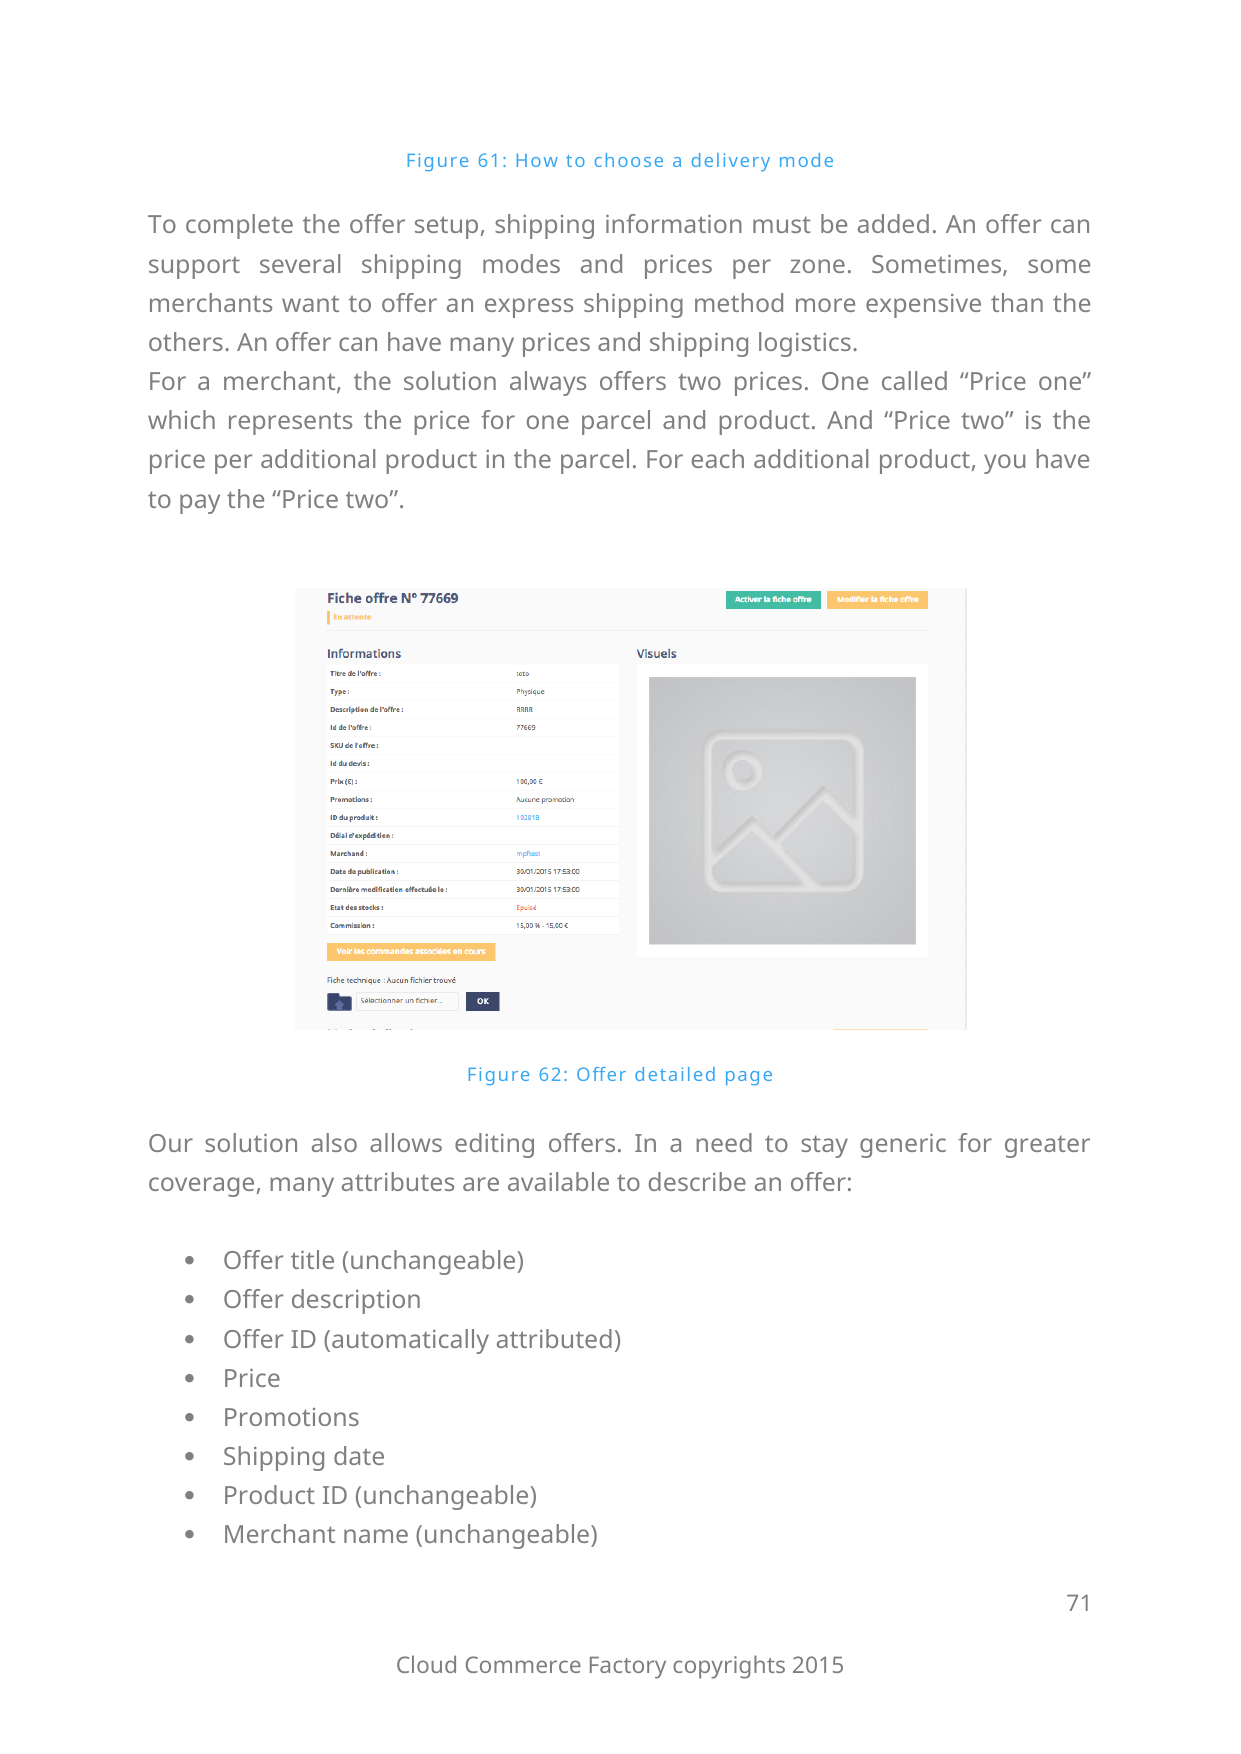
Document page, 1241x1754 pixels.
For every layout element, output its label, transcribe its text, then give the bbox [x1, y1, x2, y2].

text Our solution also allows editing offers. In a need to stay generic for greater coverage, many attributes are available to describe an offer: [148, 1126, 1093, 1199]
list Offer ID (automatically attributed) [185, 1321, 1093, 1355]
list Product ID (unchangeable) [185, 1478, 1093, 1512]
picture [295, 588, 967, 1030]
text For a merchant, the solution always offers two prices. One called “Price one” which represents the price for one parcel and product. And “Price two” is the price per additional product in the parcel. For each additional product, you have to pay the “Price two”. [148, 364, 1093, 515]
list Shipping date [185, 1439, 1093, 1473]
subtitle Figure 62: Offer detailed page [148, 1061, 1093, 1086]
list Merchant name (unchangeable) [185, 1517, 1093, 1551]
list Promotions [185, 1400, 1093, 1434]
list Offer title (unchangeable) [185, 1243, 1093, 1277]
list Price [185, 1361, 1093, 1394]
text To complete the offer setup, shipping information must be added. An offer can support several shipping modes and prices per zone. Sometimes, some merchants want to offer an express shipping method more expensive than the others. An offer can have many prices and shipping logistics. [148, 207, 1093, 359]
list Offer description [185, 1282, 1093, 1316]
subtitle Figure 61: How to choose a delivery mode [148, 148, 1093, 173]
